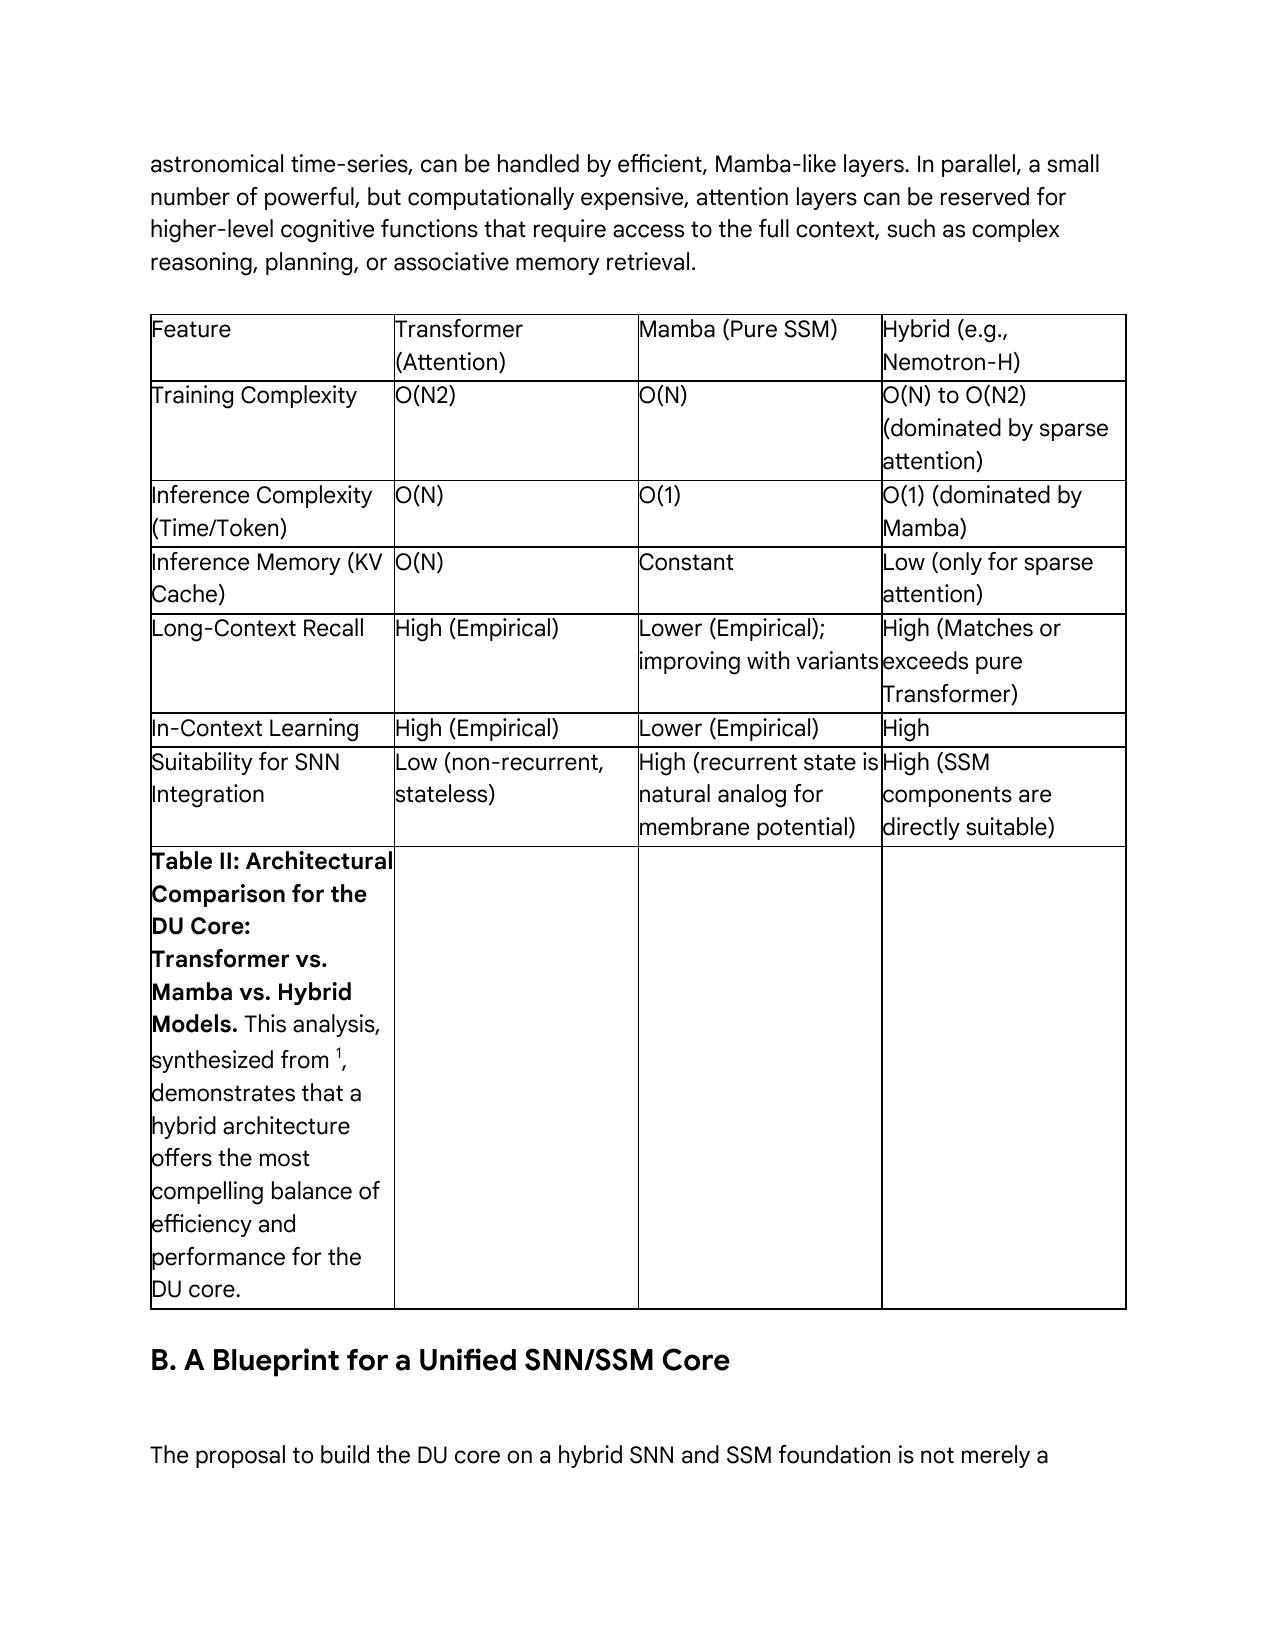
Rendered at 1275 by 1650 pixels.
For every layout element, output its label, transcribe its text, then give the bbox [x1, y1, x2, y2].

table_header Feature [152, 315, 394, 380]
table_cell O(N) to O(N2) (dominated by sparse attention) [883, 382, 1125, 479]
table_cell High [883, 714, 1125, 746]
table_cell Low (only for sparse attention) [883, 548, 1125, 613]
table_cell Training Complexity [152, 382, 394, 479]
table_cell O(1) [639, 481, 881, 546]
table_cell O(N2) [395, 382, 638, 479]
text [150, 1441, 1125, 1470]
table_cell In-Context Learning [152, 714, 394, 746]
table_cell O(N) [395, 548, 638, 613]
table_header Hybrid (e.g., Nemotron-H) [883, 315, 1125, 380]
table_cell O(1) (dominated by Mamba) [883, 481, 1125, 546]
table_cell High (recurrent state is natural analog for membrane potential) [639, 748, 881, 846]
table_cell O(N) [639, 382, 881, 479]
table_cell Inference Memory (KV Cache) [152, 548, 394, 613]
table_cell High (SSM components are directly suitable) [883, 748, 1125, 846]
table_cell Lower (Empirical) [639, 714, 881, 746]
table_cell Table II: Architectural Comparison for the DU Core: Transformer vs. Mamba vs. Hybrid Models. This analysis, synthesized from 1, demonstrates that a hybrid architecture offers the most compelling balance of efficiency and performance for the DU core. [152, 847, 394, 1308]
table_header Mamba (Pure SSM) [639, 315, 881, 380]
table_cell High (Empirical) [395, 714, 638, 746]
table_cell [639, 847, 881, 1308]
table_cell O(N) [395, 481, 638, 546]
table_header Transformer (Attention) [395, 315, 638, 380]
table_cell [883, 847, 1125, 1308]
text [150, 150, 1125, 277]
table_cell High (Empirical) [395, 615, 638, 712]
table_cell Low (non-recurrent, stateless) [395, 748, 638, 846]
table_cell Long-Context Recall [152, 615, 394, 712]
table_cell Lower (Empirical); improving with variants [639, 615, 881, 712]
subtitle B. A Blueprint for a Unified SNN/SSM Core [150, 1342, 1125, 1379]
table_cell Inference Complexity (Time/Token) [152, 481, 394, 546]
table_cell High (Matches or exceeds pure Transformer) [883, 615, 1125, 712]
table_cell Constant [639, 548, 881, 613]
table_cell Suitability for SNN Integration [152, 748, 394, 846]
table_cell [395, 847, 638, 1308]
